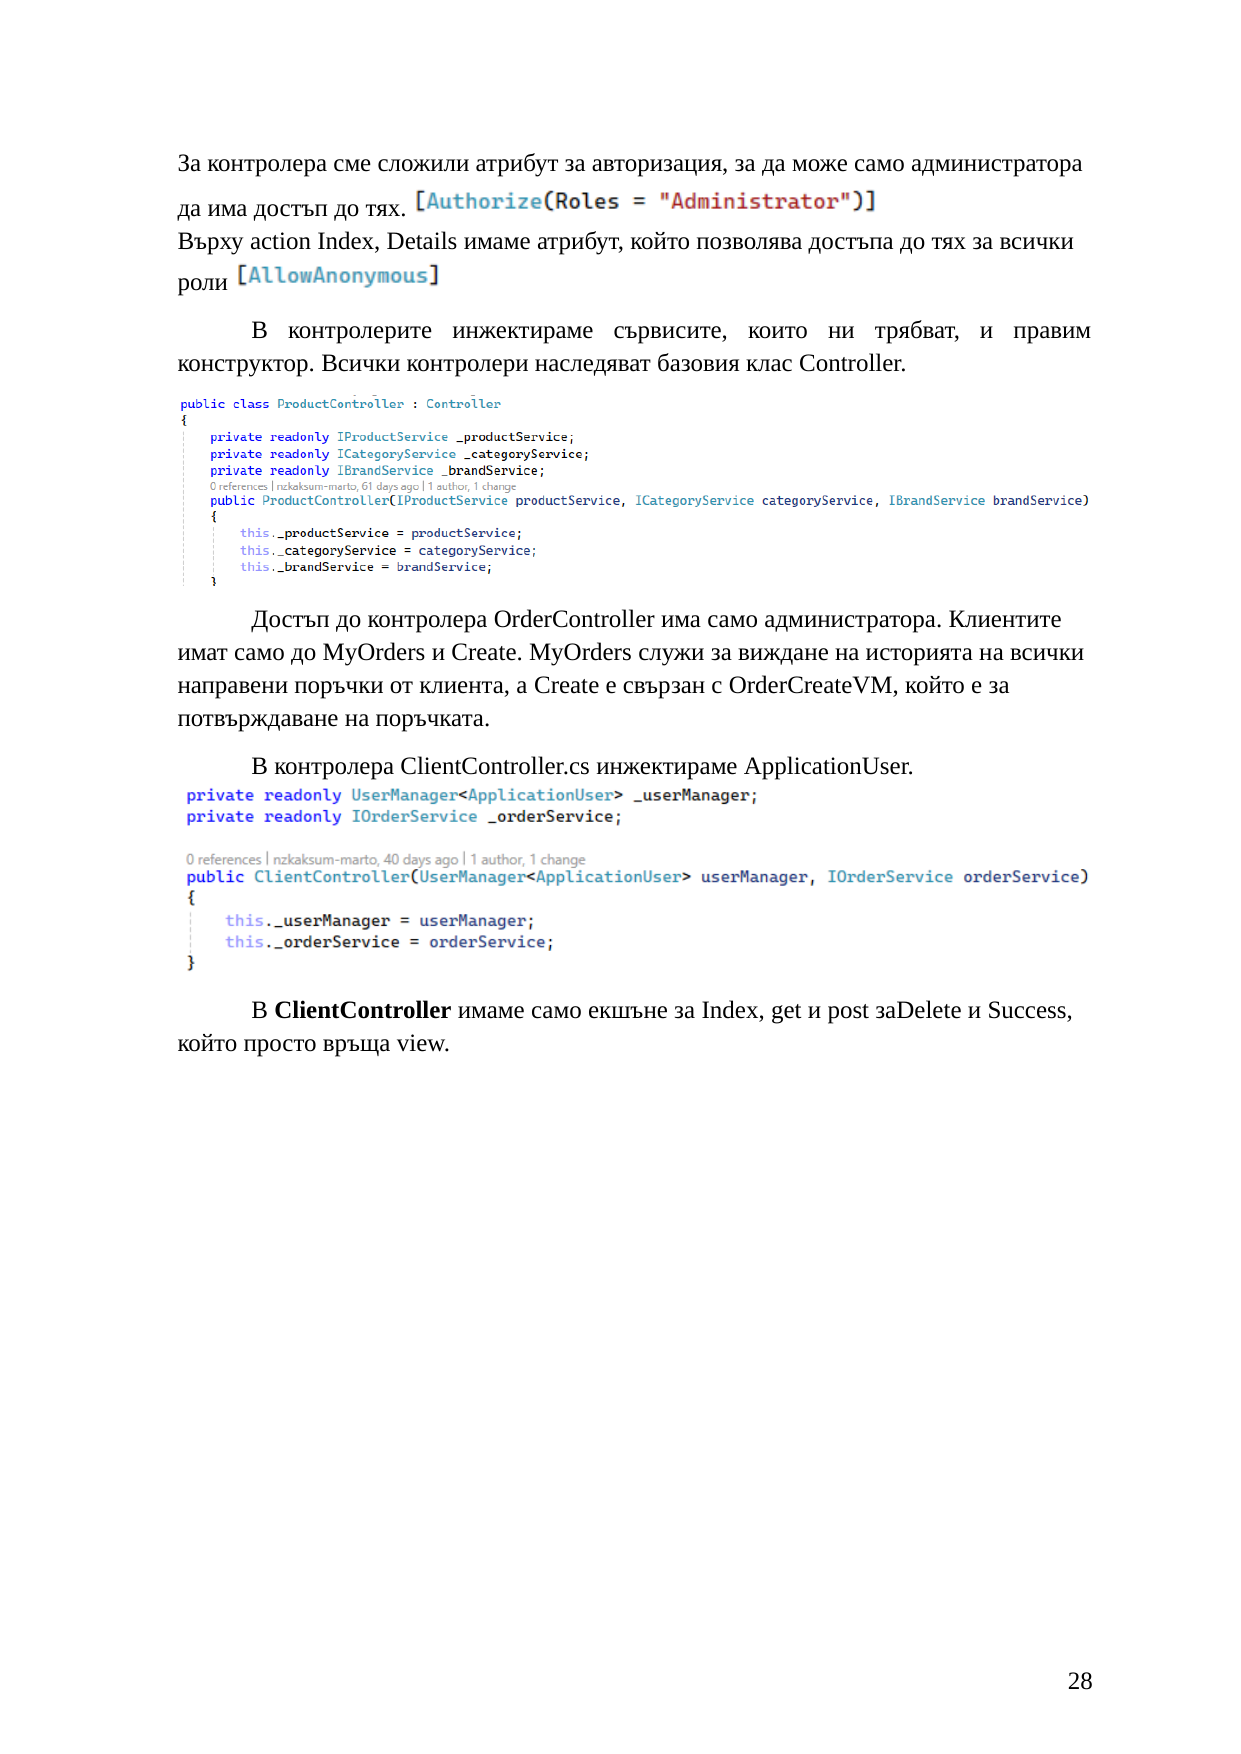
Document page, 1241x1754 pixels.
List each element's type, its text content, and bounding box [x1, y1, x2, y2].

picture [234, 259, 442, 291]
picture [177, 784, 1093, 977]
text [177, 148, 1092, 296]
text В контролера ClientController.cs инжектираме ApplicationUser. [177, 751, 1092, 784]
text В контролерите инжектираме сървисите, които ни трябват, и правим конструктор. Всички контролери наследяват базовия клас Controller. [177, 315, 1092, 377]
text Достъп до контролера OrderController има само администратора. Клиентите имат само до MyOrders и Create. MyOrders служи за виждане на историята на всички направени поръчки от клиента, а Create е свързан с OrderCreateVM, който е за потвърждаване на поръчката. [177, 604, 1092, 732]
picture [177, 395, 1093, 586]
text В ClientController имаме само екшъне за Index, get и post заDelete и Success, който просто връща view. [177, 995, 1092, 1057]
picture [412, 180, 887, 217]
